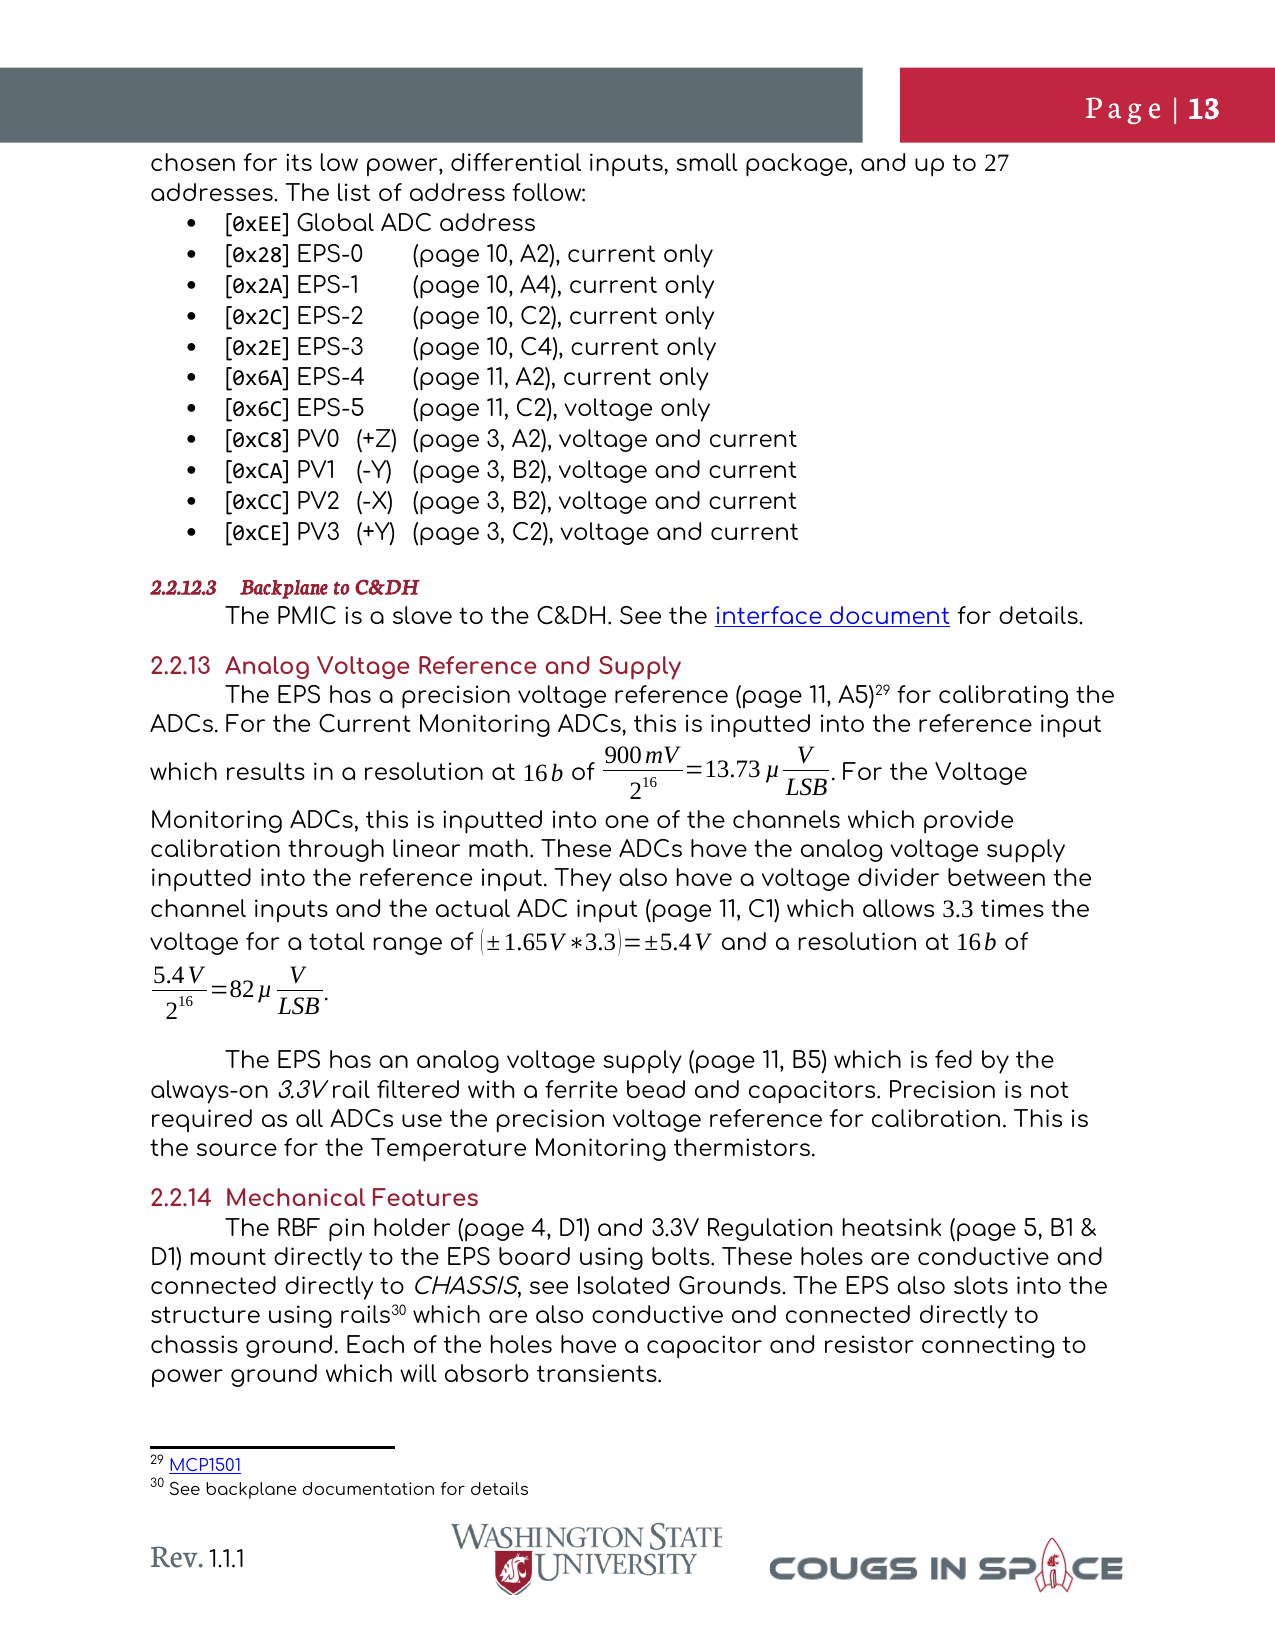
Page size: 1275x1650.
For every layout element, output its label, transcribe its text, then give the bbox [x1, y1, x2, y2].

picture [450, 1522, 723, 1595]
picture [769, 1537, 1123, 1594]
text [150, 150, 1125, 207]
subtitle Mechanical Features [150, 1187, 1125, 1212]
list [0x2A] EPS-1 (page 10, A4), current only [187, 272, 1125, 299]
list [0x6C] EPS-5 (page 11, C2), voltage only [187, 396, 1125, 422]
list [0x28] EPS-0 (page 10, A2), current only [187, 241, 1125, 268]
text The EPS has a precision voltage reference (page 11, A5) for calibrating the ADCs. For the Current Monitoring ADCs, this is inputted into the reference input which results in a resolution at of . For the Voltage Monitoring ADCs, this is inputted into one of the channels which provide calibration through linear math. These ADCs have the analog voltage supply inputted into the reference input. They also have a voltage divider between the channel inputs and the actual ADC input (page 11, C1) which allows times the voltage for a total range of and a resolution at of . [150, 683, 1125, 1024]
list [0xC8] PV0 (+Z) (page 3, A2), voltage and current [187, 426, 1125, 453]
subtitle Analog Voltage Reference and Supply [150, 654, 1125, 679]
list [0xEE] Global ADC address [187, 211, 1125, 237]
list [0xCE] PV3 (+Y) (page 3, C2), voltage and current [187, 519, 1125, 546]
list [0x2C] EPS-2 (page 10, C2), current only [187, 303, 1125, 330]
text The PMIC is a slave to the C&DH. See the interface document for details. [150, 604, 1125, 629]
list [0xCC] PV2 (-X) (page 3, B2), voltage and current [187, 488, 1125, 515]
subtitle Backplane to C&DH [150, 571, 1125, 599]
text The RBF pin holder (page 4, D1) and 3.3V Regulation heatsink (page 5, B1 & D1) mount directly to the EPS board using bolts. These holes are conductive and connected directly to CHASSIS, see Isolated Grounds. The EPS also slots into the structure using rails which are also conductive and connected directly to chassis ground. Each of the holes have a capacitor and resistor connecting to power ground which will absorb transients. [150, 1216, 1125, 1388]
text The EPS has an analog voltage supply (page 11, B5) which is fed by the always-on 3.3V rail filtered with a ferrite bead and capacitors. Precision is not required as all ADCs use the precision voltage reference for calibration. This is the source for the Temperature Monitoring thermistors. [150, 1049, 1125, 1162]
list [0x2E] EPS-3 (page 10, C4), current only [187, 334, 1125, 361]
list [0xCA] PV1 (-Y) (page 3, B2), voltage and current [187, 457, 1125, 484]
list [0x6A] EPS-4 (page 11, A2), current only [187, 365, 1125, 392]
